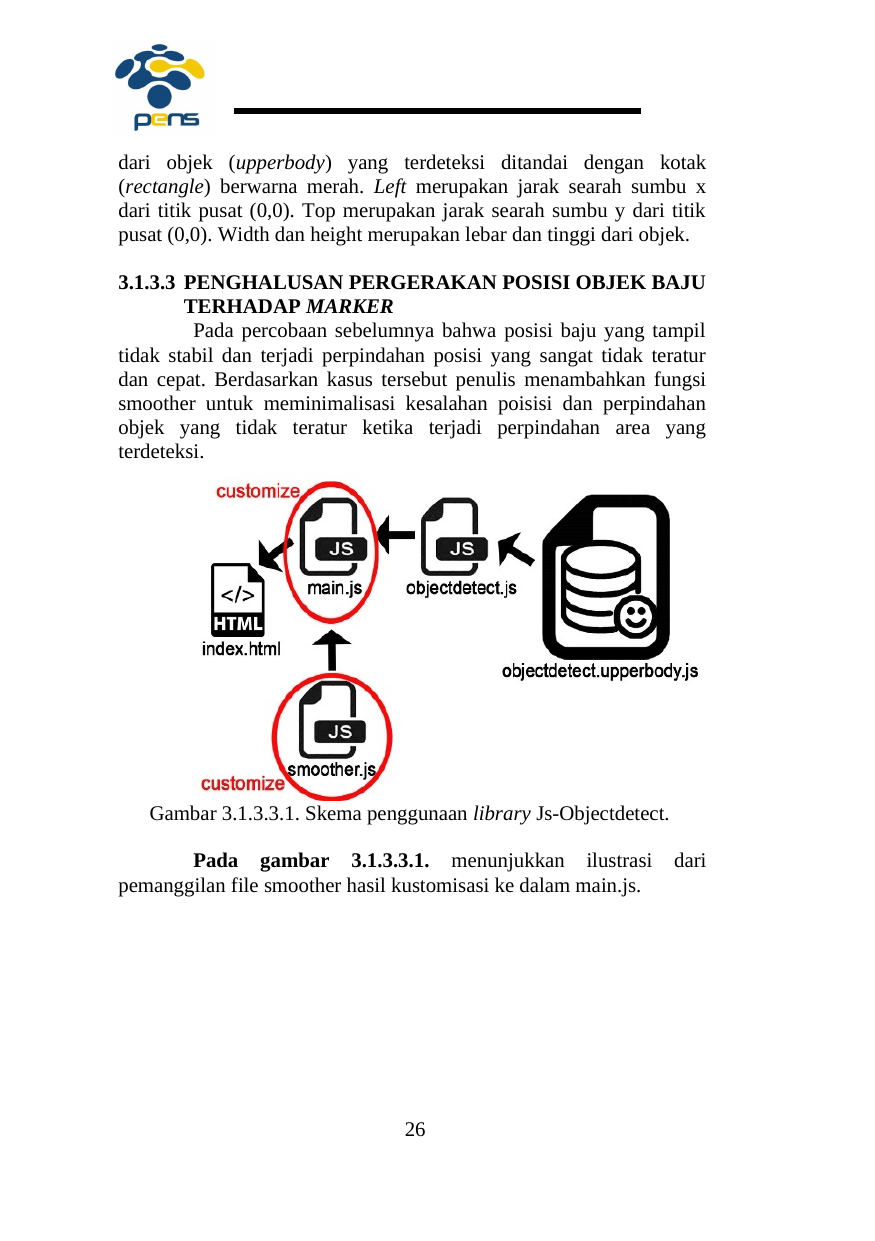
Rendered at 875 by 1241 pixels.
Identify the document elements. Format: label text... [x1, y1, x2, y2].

picture [111, 42, 216, 137]
list Pada percobaan sebelumnya bahwa posisi baju yang tampil tidak stabil dan terjadi perpindahan posisi yang sangat tidak teratur dan cepat. Berdasarkan kasus tersebut penulis menambahkan fungsi smoother untuk meminimalisasi kesalahan poisisi dan perpindahan objek yang tidak teratur ketika terjadi perpindahan area yang terdeteksi. [118, 318, 707, 463]
picture [193, 474, 709, 801]
list Gambar 3.1.3.3.1. Skema penggunaan library Js-Objectdetect. [118, 800, 707, 824]
list PENGHALUSAN PERGERAKAN POSISI OBJEK BAJU TERHADAP MARKER [118, 270, 706, 318]
list Pada gambar 3.1.3.3.1. menunjukkan ilustrasi dari pemanggilan file smoother hasil kustomisasi ke dalam main.js. [118, 848, 707, 897]
